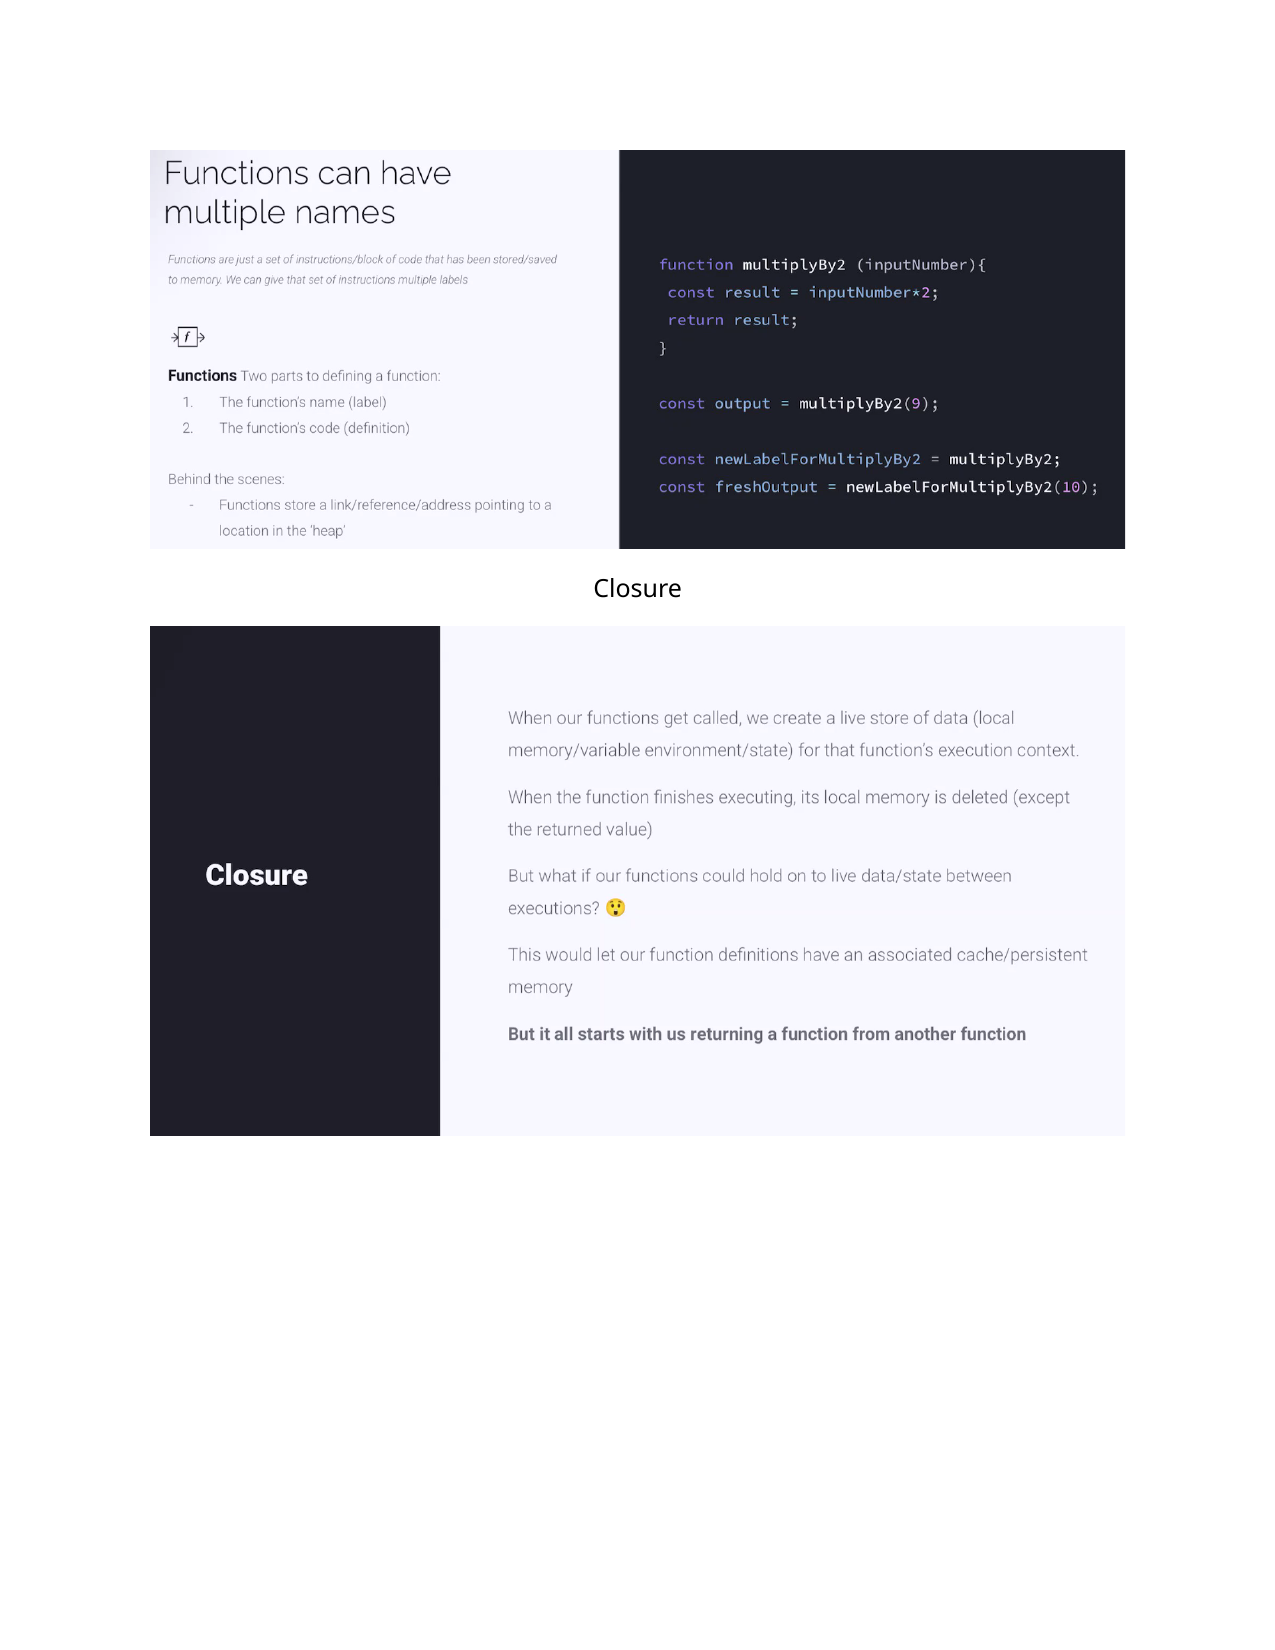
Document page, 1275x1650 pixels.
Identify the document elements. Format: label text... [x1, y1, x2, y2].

picture [150, 626, 1125, 1136]
picture [150, 150, 1125, 549]
text Closure [150, 571, 1125, 605]
